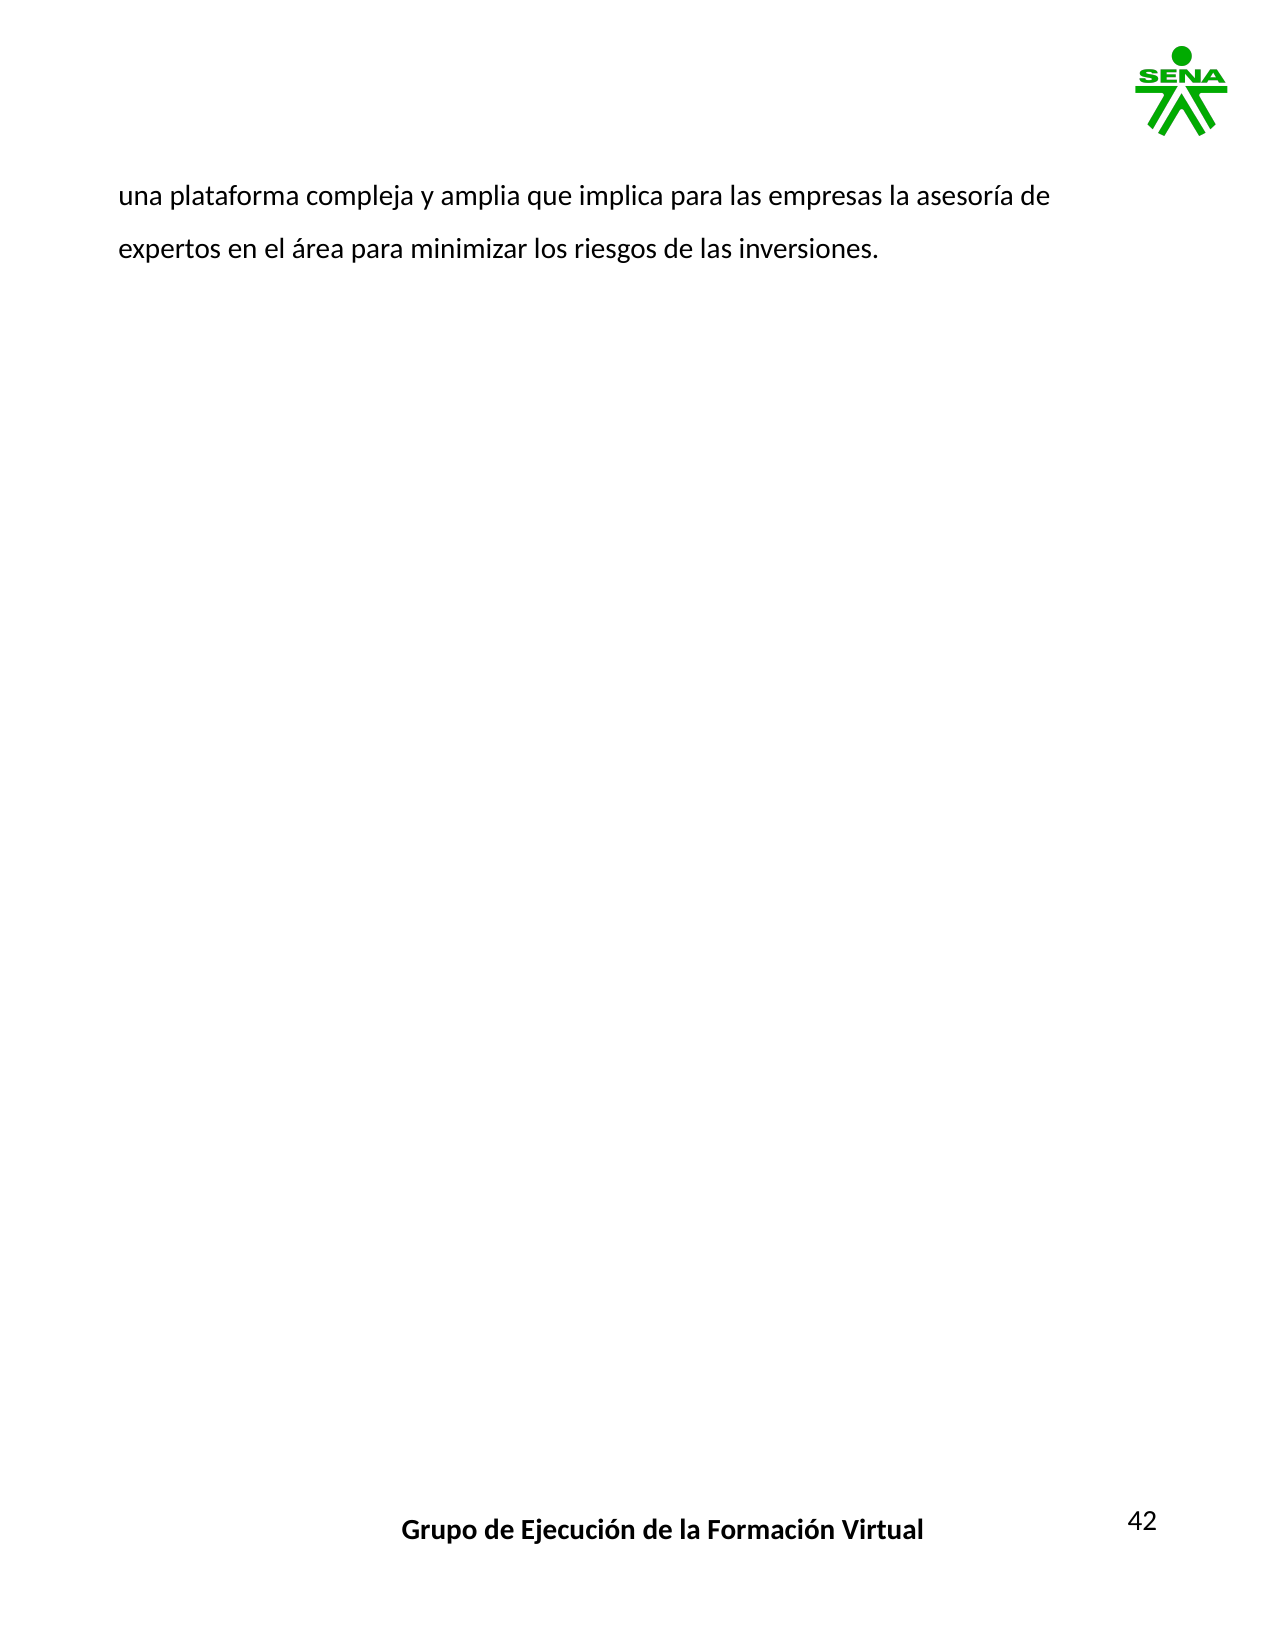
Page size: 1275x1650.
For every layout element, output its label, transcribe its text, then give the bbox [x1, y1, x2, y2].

picture [1135, 46, 1228, 136]
